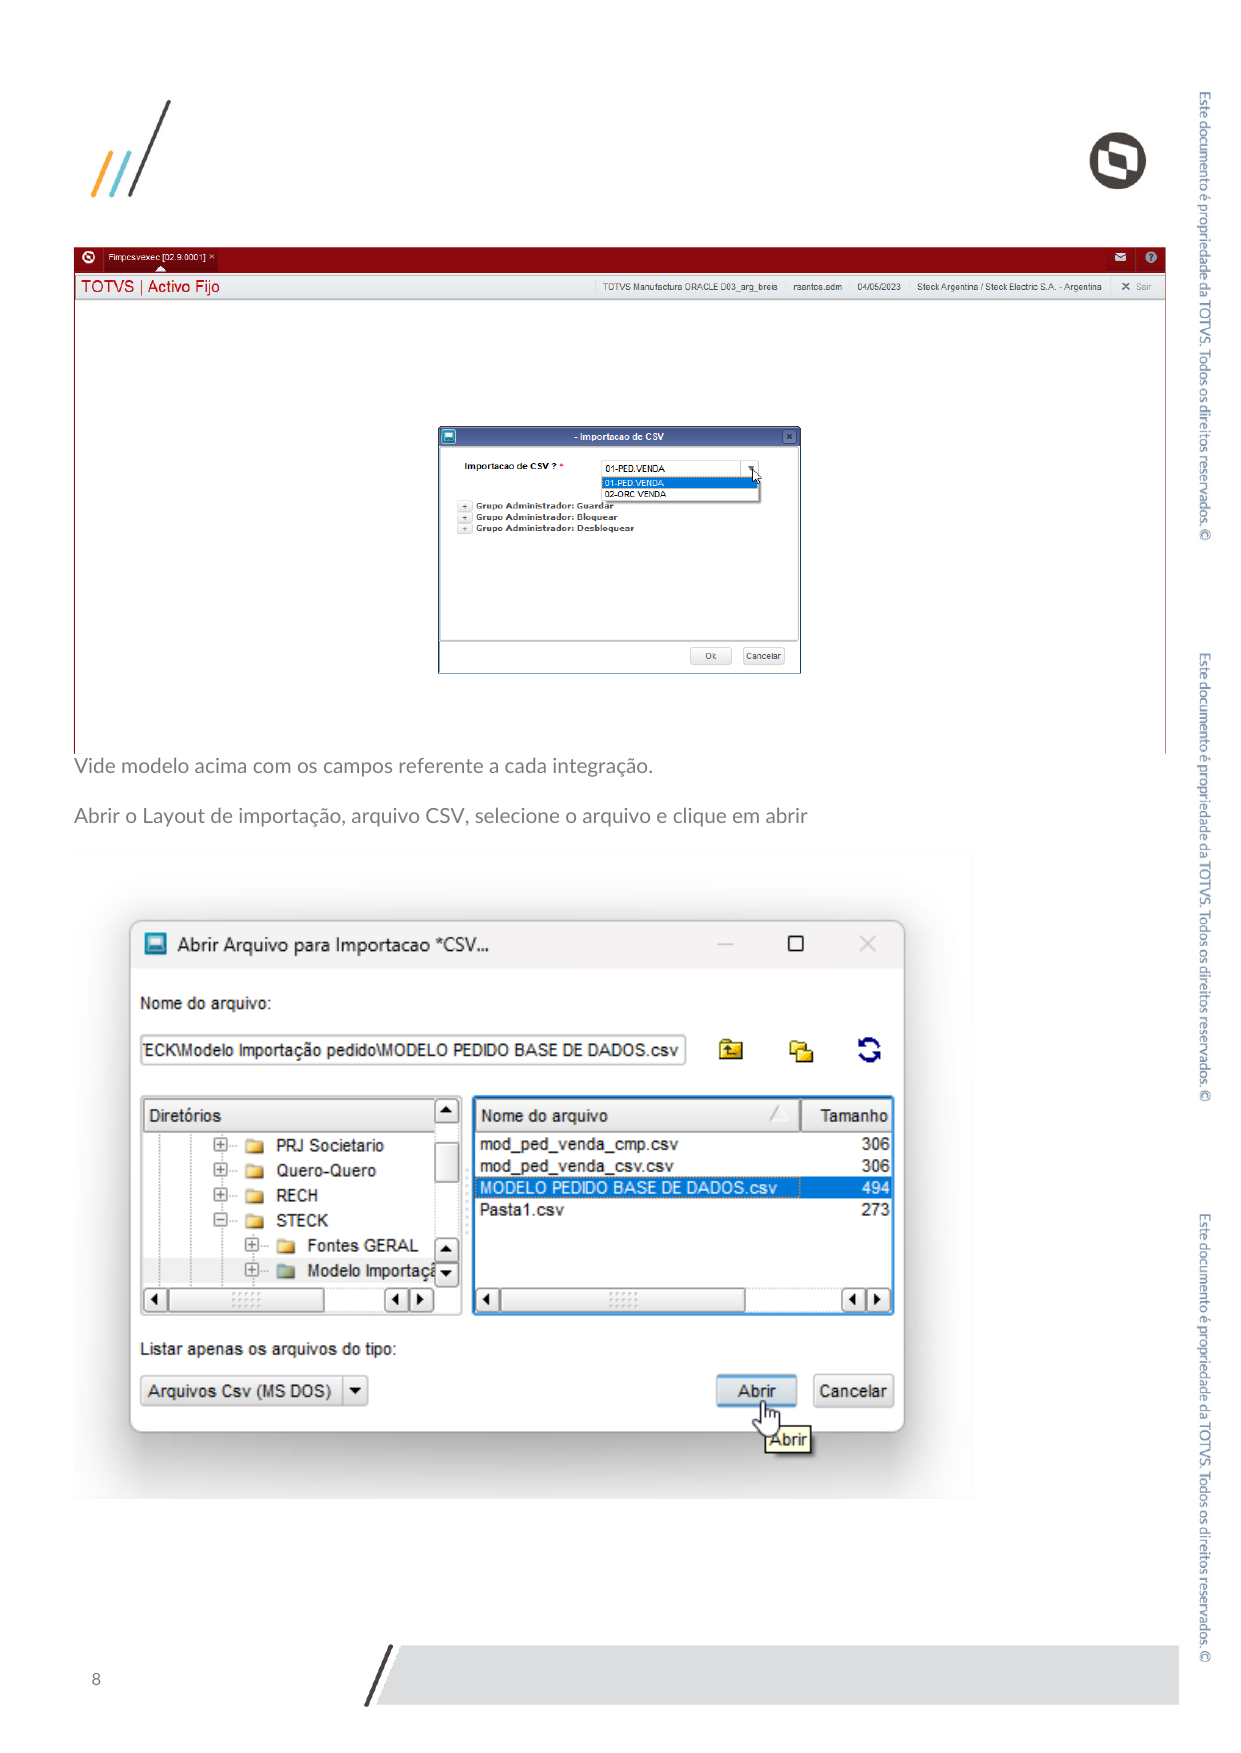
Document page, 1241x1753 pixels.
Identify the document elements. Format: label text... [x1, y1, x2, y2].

picture [73, 853, 973, 1499]
picture [73, 73, 1211, 1662]
text Vide modelo acima com os campos referente a cada integração. [74, 754, 1166, 778]
picture [56, 1642, 1180, 1707]
picture [73, 247, 1166, 754]
text Abrir o Layout de importação, arquivo CSV, selecione o arquivo e clique em abrir [74, 803, 1166, 828]
